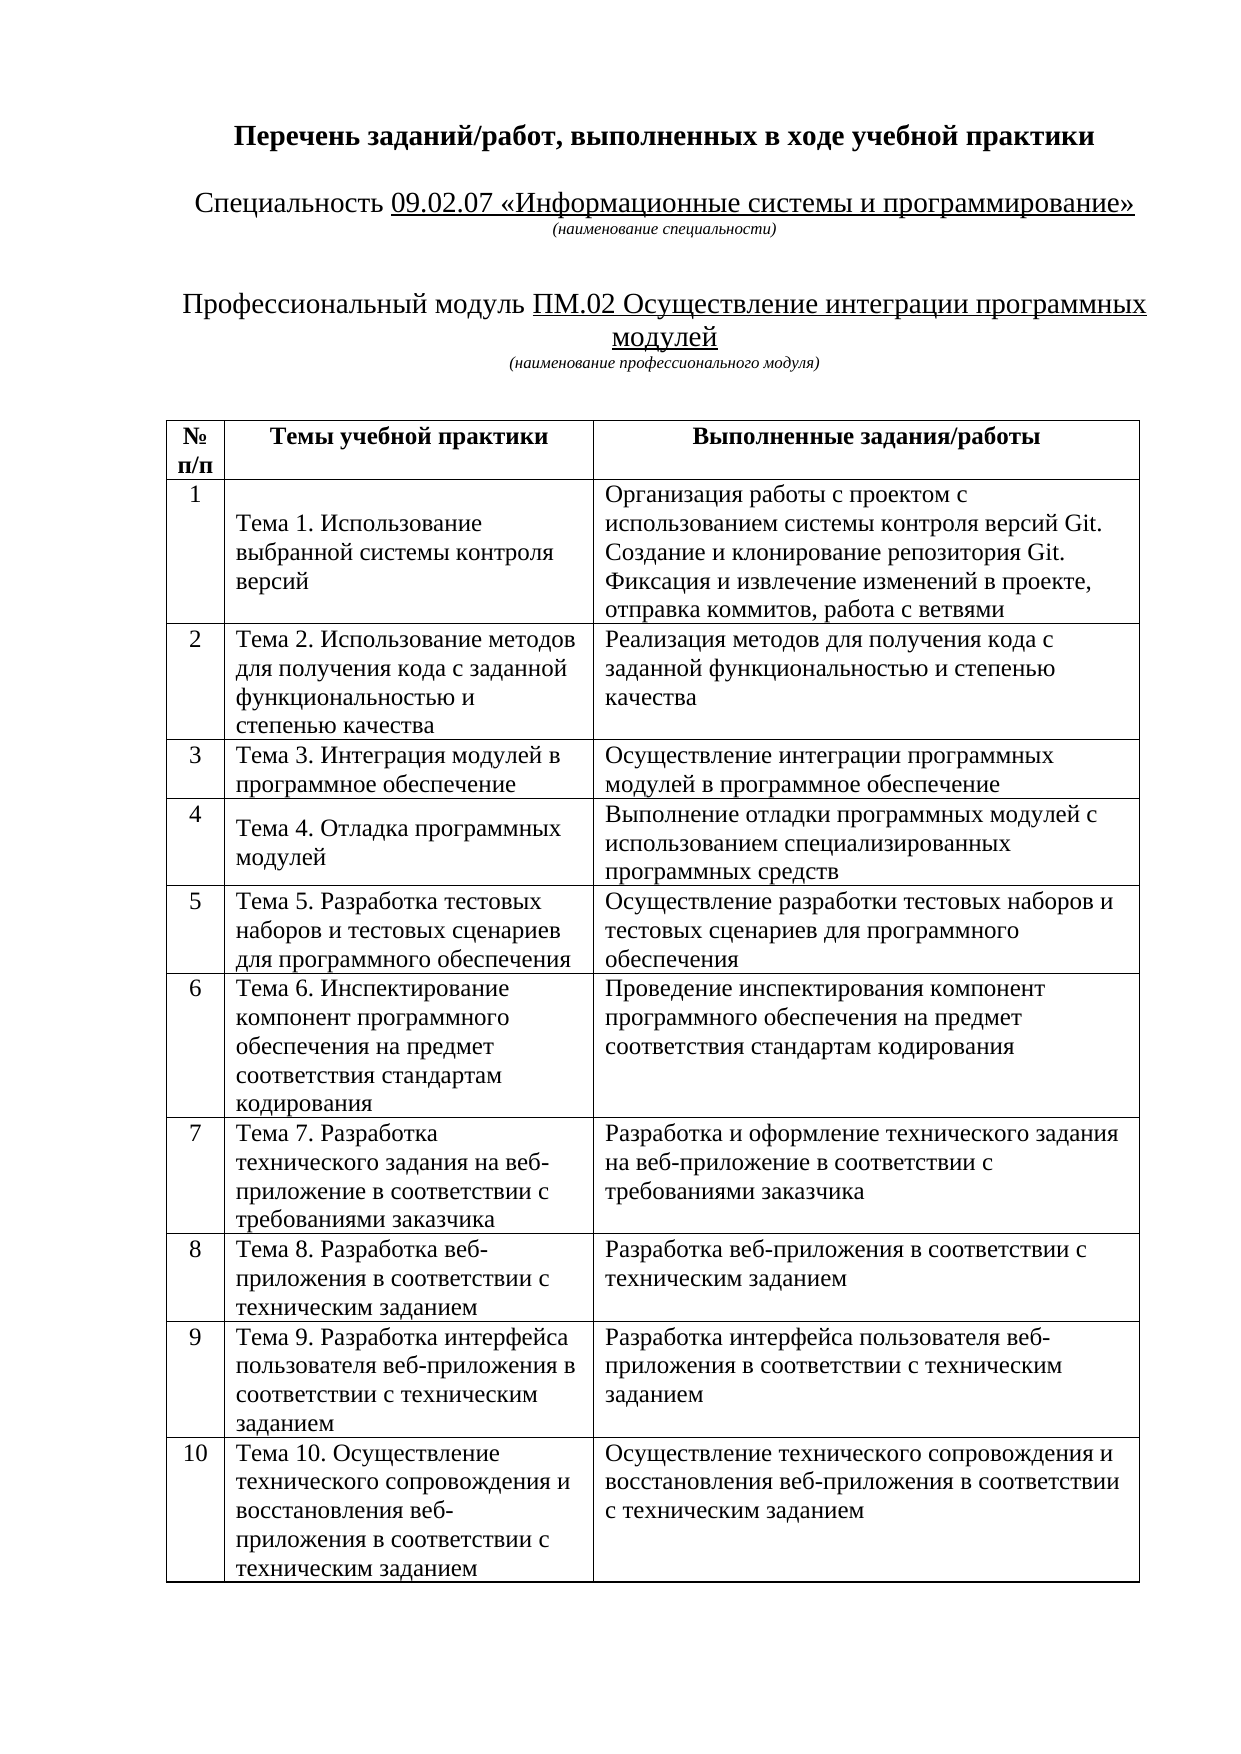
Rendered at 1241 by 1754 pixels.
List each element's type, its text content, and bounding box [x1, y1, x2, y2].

table_cell Реализация методов для получения кода с заданной функциональностью и степенью качества [594, 624, 1139, 739]
table_cell Тема 7. Разработка технического задания на веб-приложение в соответствии с требованиями заказчика [225, 1118, 593, 1233]
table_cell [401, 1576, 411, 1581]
table_cell 8 [167, 1234, 224, 1321]
table_header Темы учебной практики [225, 421, 593, 478]
table_cell 7 [167, 1118, 224, 1233]
table_cell 1 [167, 480, 224, 623]
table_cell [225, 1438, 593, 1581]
table_cell Тема 2. Использование методов для получения кода с заданной функциональностью и степенью качества [225, 624, 593, 739]
table_cell Разработка и оформление технического задания на веб-приложение в соответствии с требованиями заказчика [594, 1118, 1139, 1233]
table_cell Организация работы с проектом с использованием системы контроля версий Git. Создание и клонирование репозитория Git. Фиксация и извлечение изменений в проекте, отправка коммитов, работа с ветвями [594, 480, 1139, 623]
text Перечень заданий/работ, выполненных в ходе учебной практики [177, 118, 1152, 152]
table_cell 2 [167, 624, 224, 739]
table_cell Тема 9. Разработка интерфейса пользователя веб-приложения в соответствии с техническим заданием [225, 1322, 593, 1437]
table_cell 3 [167, 740, 224, 798]
table_cell Тема 8. Разработка веб-приложения в соответствии с техническим заданием [225, 1234, 593, 1321]
text Профессиональный модуль ПМ.02 Осуществление интеграции программных модулей [177, 286, 1152, 353]
table_cell 9 [167, 1322, 224, 1437]
table_cell 10 [167, 1438, 224, 1581]
table_cell Разработка веб-приложения в соответствии с техническим заданием [594, 1234, 1139, 1321]
table_cell Тема 5. Разработка тестовых наборов и тестовых сценариев для программного обеспечения [225, 886, 593, 972]
text (наименование профессионального модуля) [177, 353, 1152, 386]
table_header № п/п [167, 421, 224, 478]
table_cell 5 [167, 886, 224, 972]
table_cell Тема 3. Интеграция модулей в программное обеспечение [225, 740, 593, 798]
table_cell 4 [167, 799, 224, 885]
table_cell Осуществление интеграции программных модулей в программное обеспечение [594, 740, 1139, 798]
table_header Выполненные задания/работы [594, 421, 1139, 478]
table_cell Выполнение отладки программных модулей с использованием специализированных программных средств [594, 799, 1139, 885]
text (наименование специальности) [177, 219, 1152, 252]
table_cell 6 [167, 974, 224, 1117]
text Специальность 09.02.07 «Информационные системы и программирование» [177, 185, 1152, 219]
table_cell Разработка интерфейса пользователя веб-приложения в соответствии с техническим заданием [594, 1322, 1139, 1437]
table_cell Осуществление разработки тестовых наборов и тестовых сценариев для программного обеспечения [594, 886, 1139, 972]
table_cell Тема 1. Использование выбранной системы контроля версий [225, 480, 593, 623]
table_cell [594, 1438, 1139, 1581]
table_cell Проведение инспектирования компонент программного обеспечения на предмет соответствия стандартам кодирования [594, 974, 1139, 1117]
table_cell Тема 6. Инспектирование компонент программного обеспечения на предмет соответствия стандартам кодирования [225, 974, 593, 1117]
table_cell Тема 4. Отладка программных модулей [225, 799, 593, 885]
